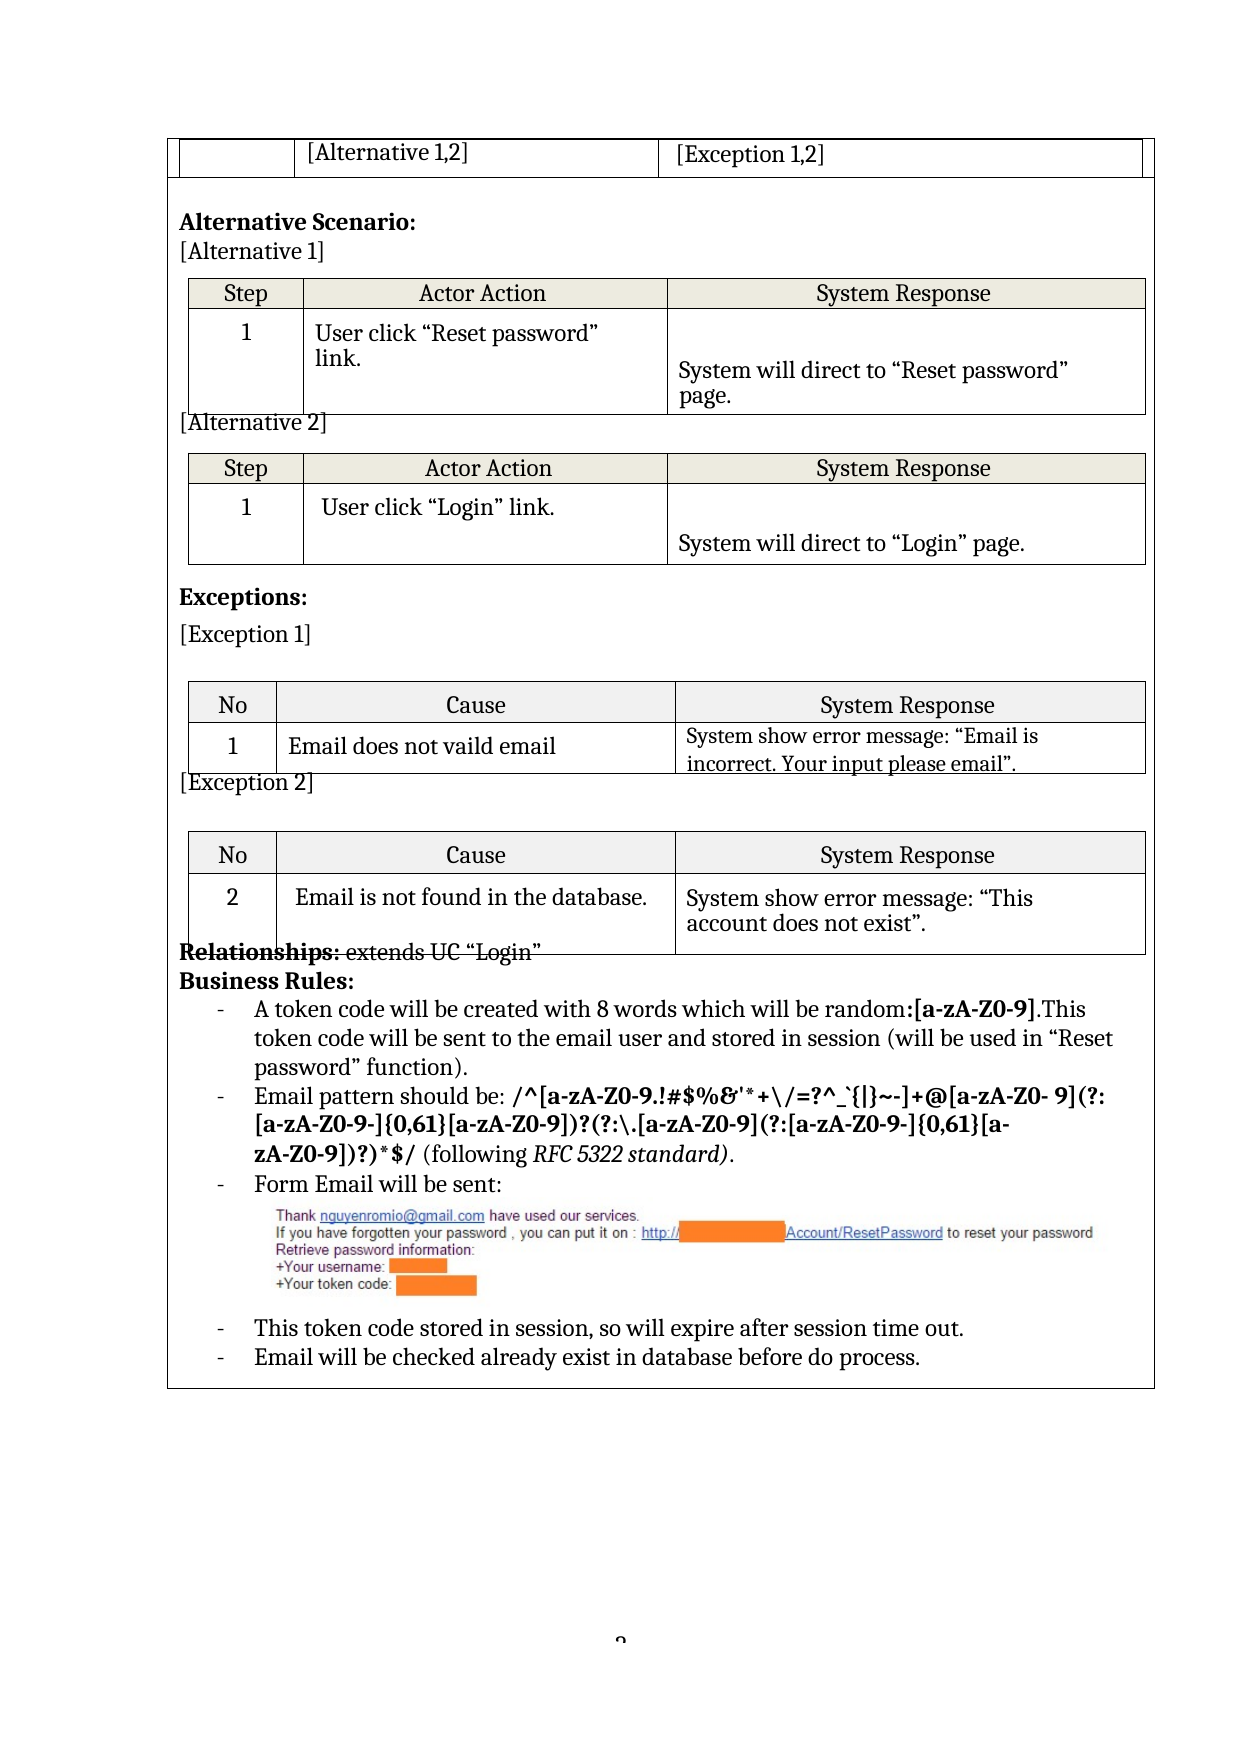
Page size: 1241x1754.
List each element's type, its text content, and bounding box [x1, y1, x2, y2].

table_cell Alternative Scenario: [Alternative 1] [Alternative 2] Exceptions: [Exception 1] [Exception 2] Relationships: extends UC “Login” Business Rules: A token code will be created with 8 words which will be random:[a-zA-Z0-9].This token code will be sent to the email user and stored in session (will be used in “Reset password” function). - Email pattern should be: /^[a-zA-Z0-9.!#$%&'*+\/=?^_`{|}~-]+@[a-zA-Z0- 9](?:[a-zA-Z0-9-]{0,61}[a-zA-Z0-9])?(?:\.[a-zA-Z0-9](?:[a-zA-Z0-9-]{0,61}[a- zA-Z0-9])?)*$/ (following RFC 5322 standard). Form Email will be sent: This token code stored in session, so will expire after session time out. Email will be checked already exist in database before do process. [168, 178, 1154, 1388]
table_header [Exception 1,2] [659, 140, 1142, 177]
table_header [168, 139, 179, 177]
picture [253, 1197, 1137, 1314]
table_header [Alternative 1,2] [295, 140, 658, 177]
table_header [1143, 139, 1154, 177]
table_header [180, 140, 294, 177]
